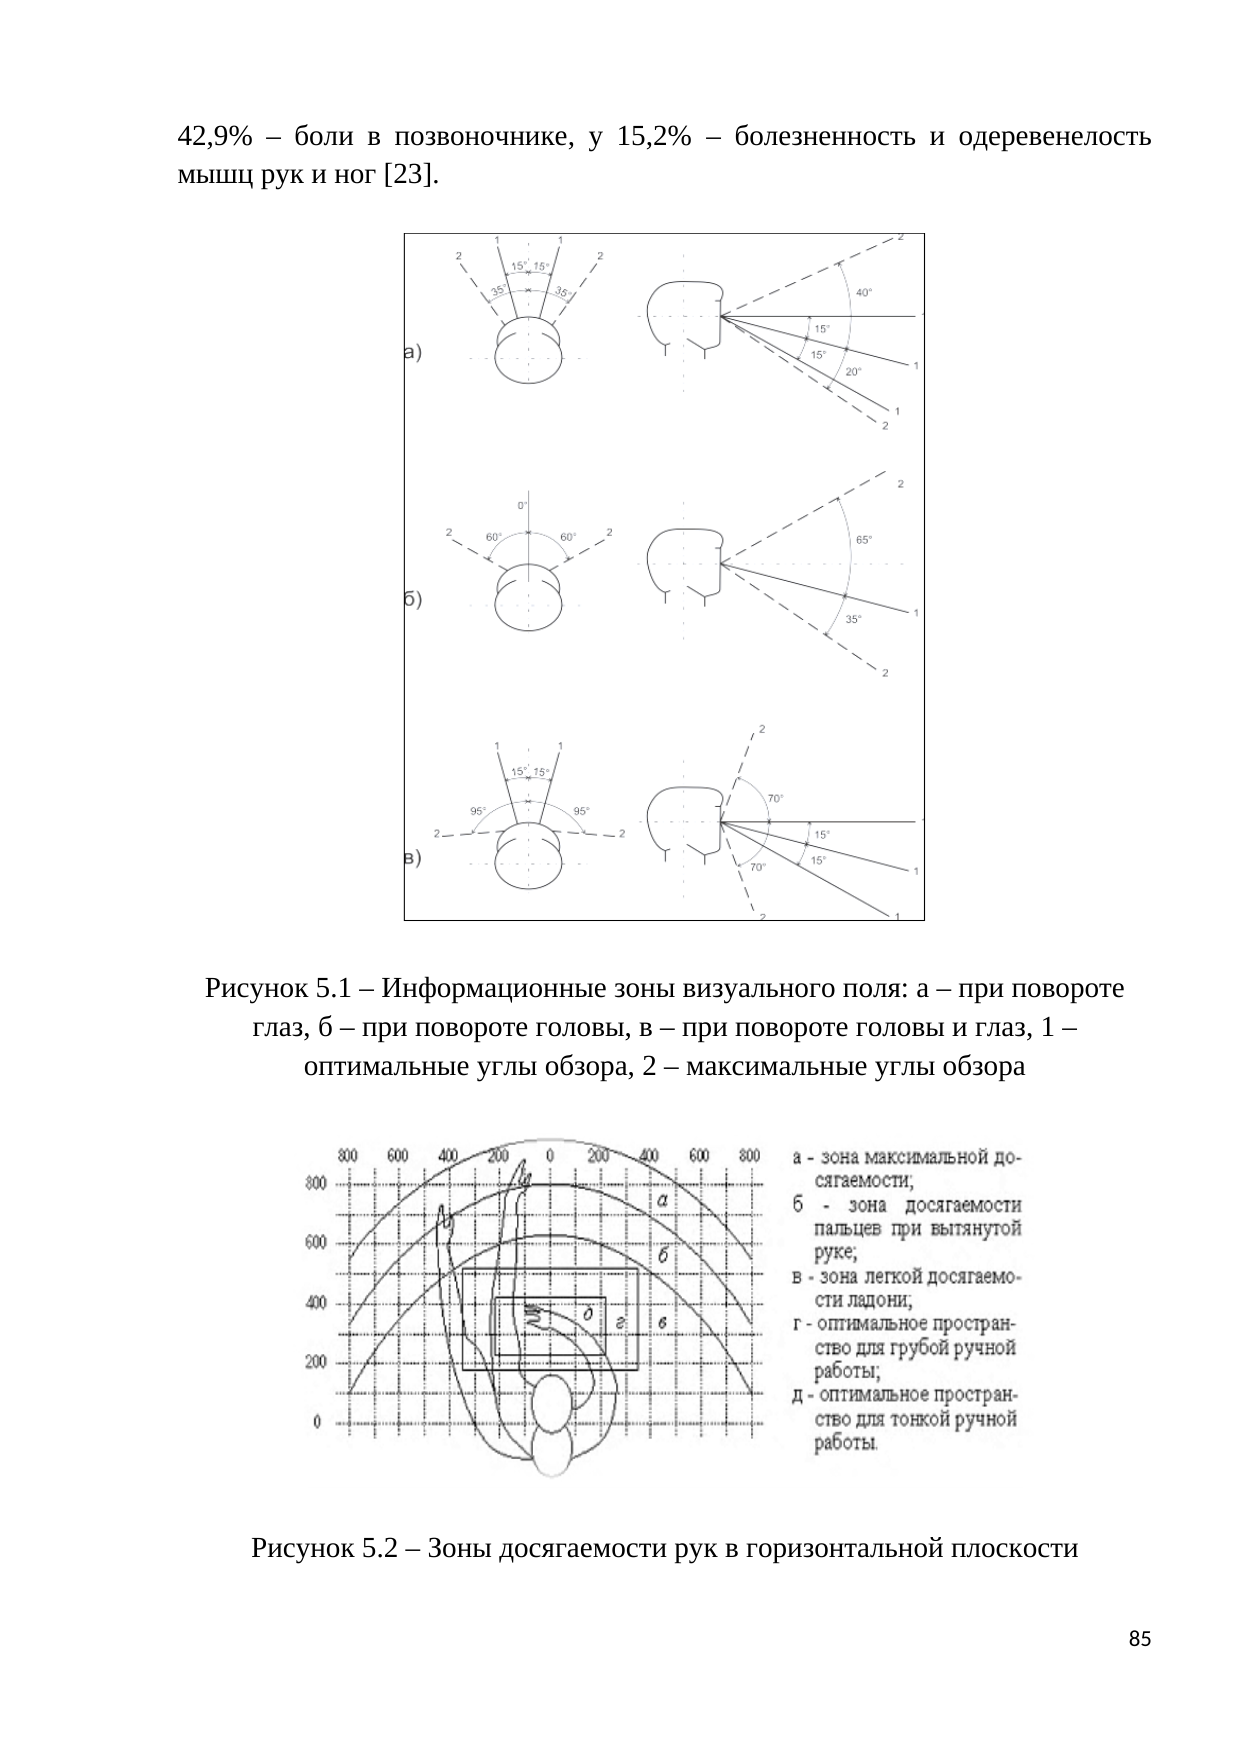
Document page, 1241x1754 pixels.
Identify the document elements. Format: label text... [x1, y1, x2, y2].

picture [400, 233, 930, 928]
picture [313, 1153, 1017, 1459]
text Рисунок 5.1 – Информационные зоны визуального поля: а – при повороте глаз, б – при повороте головы, в – при повороте головы и глаз, 1 – оптимальные углы обзора, 2 – максимальные углы обзора [177, 971, 1152, 1081]
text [177, 118, 1152, 190]
text Рисунок 5.2 – Зоны досягаемости рук в горизонтальной плоскости [177, 1530, 1152, 1564]
